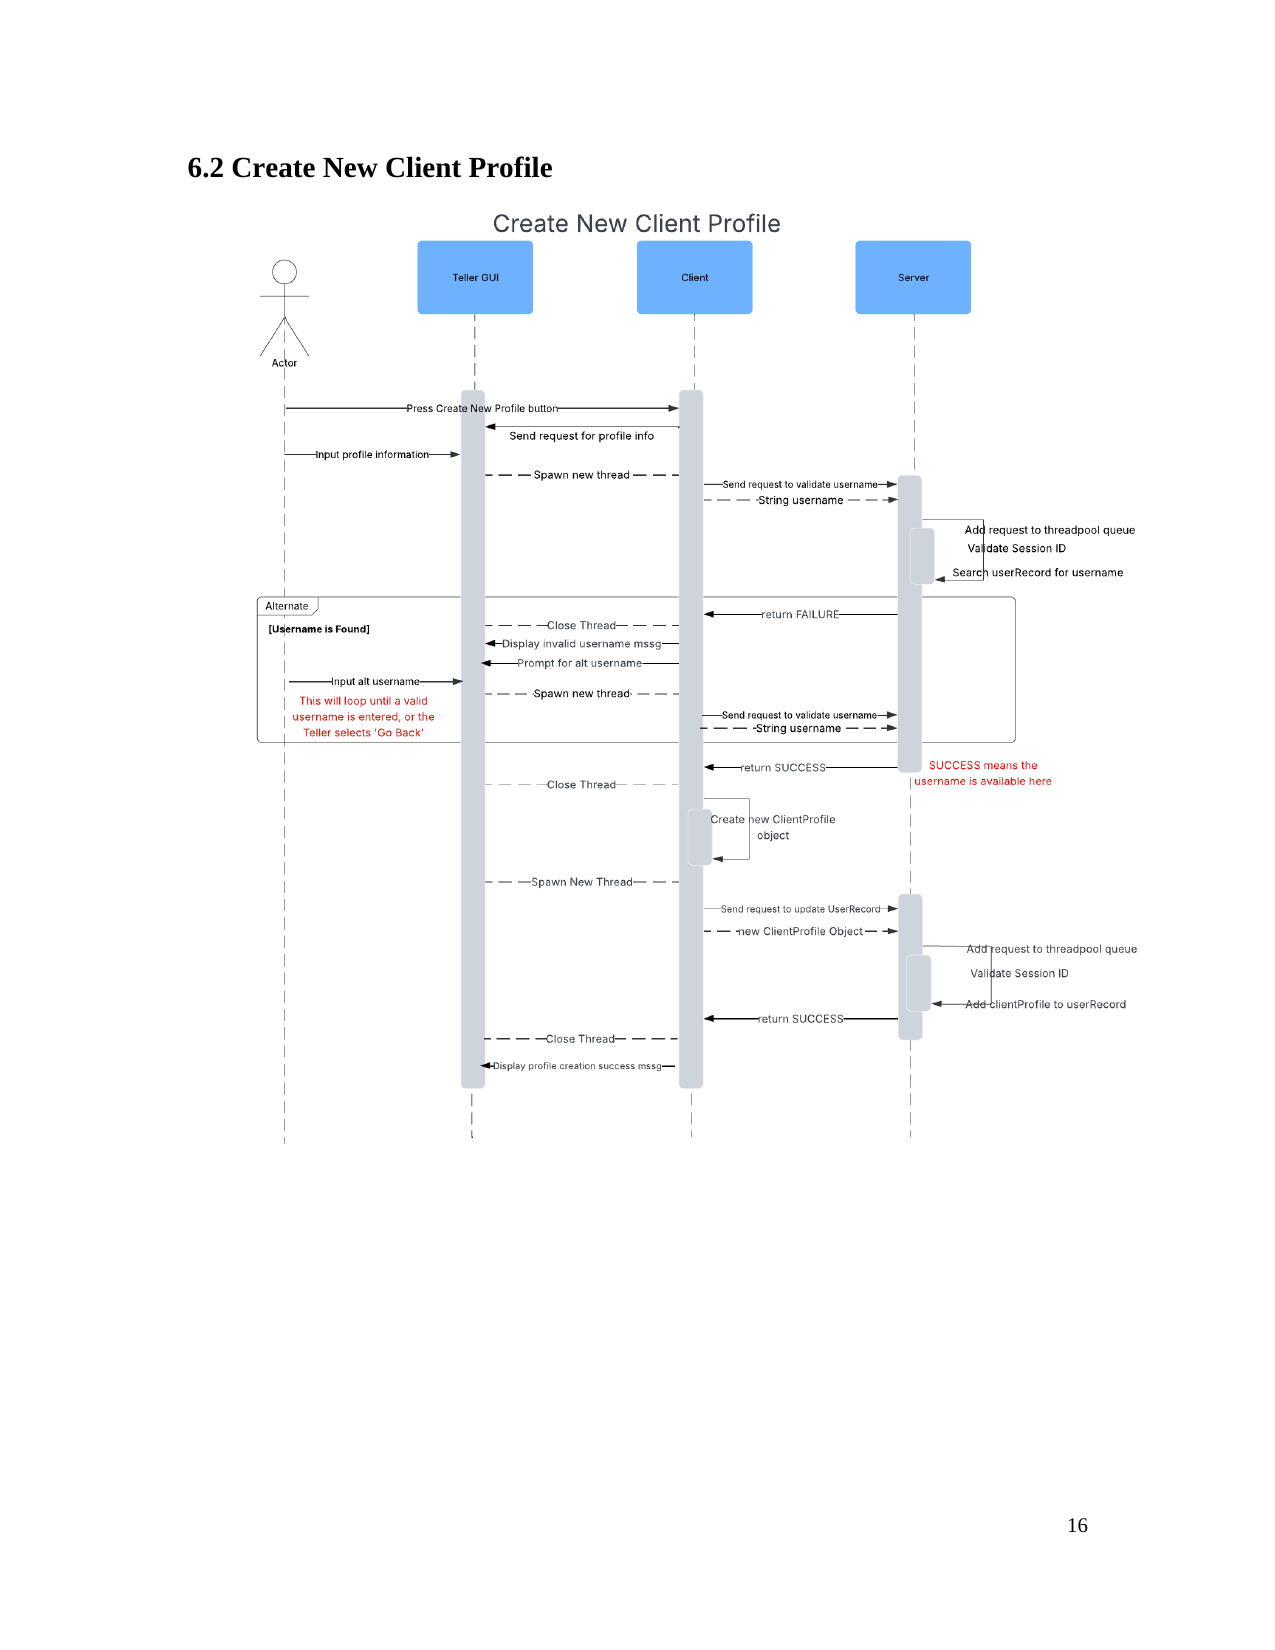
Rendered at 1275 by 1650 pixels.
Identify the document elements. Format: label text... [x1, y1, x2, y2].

picture [187, 183, 1181, 1168]
text 6.2 Create New Client Profile [187, 150, 1087, 183]
